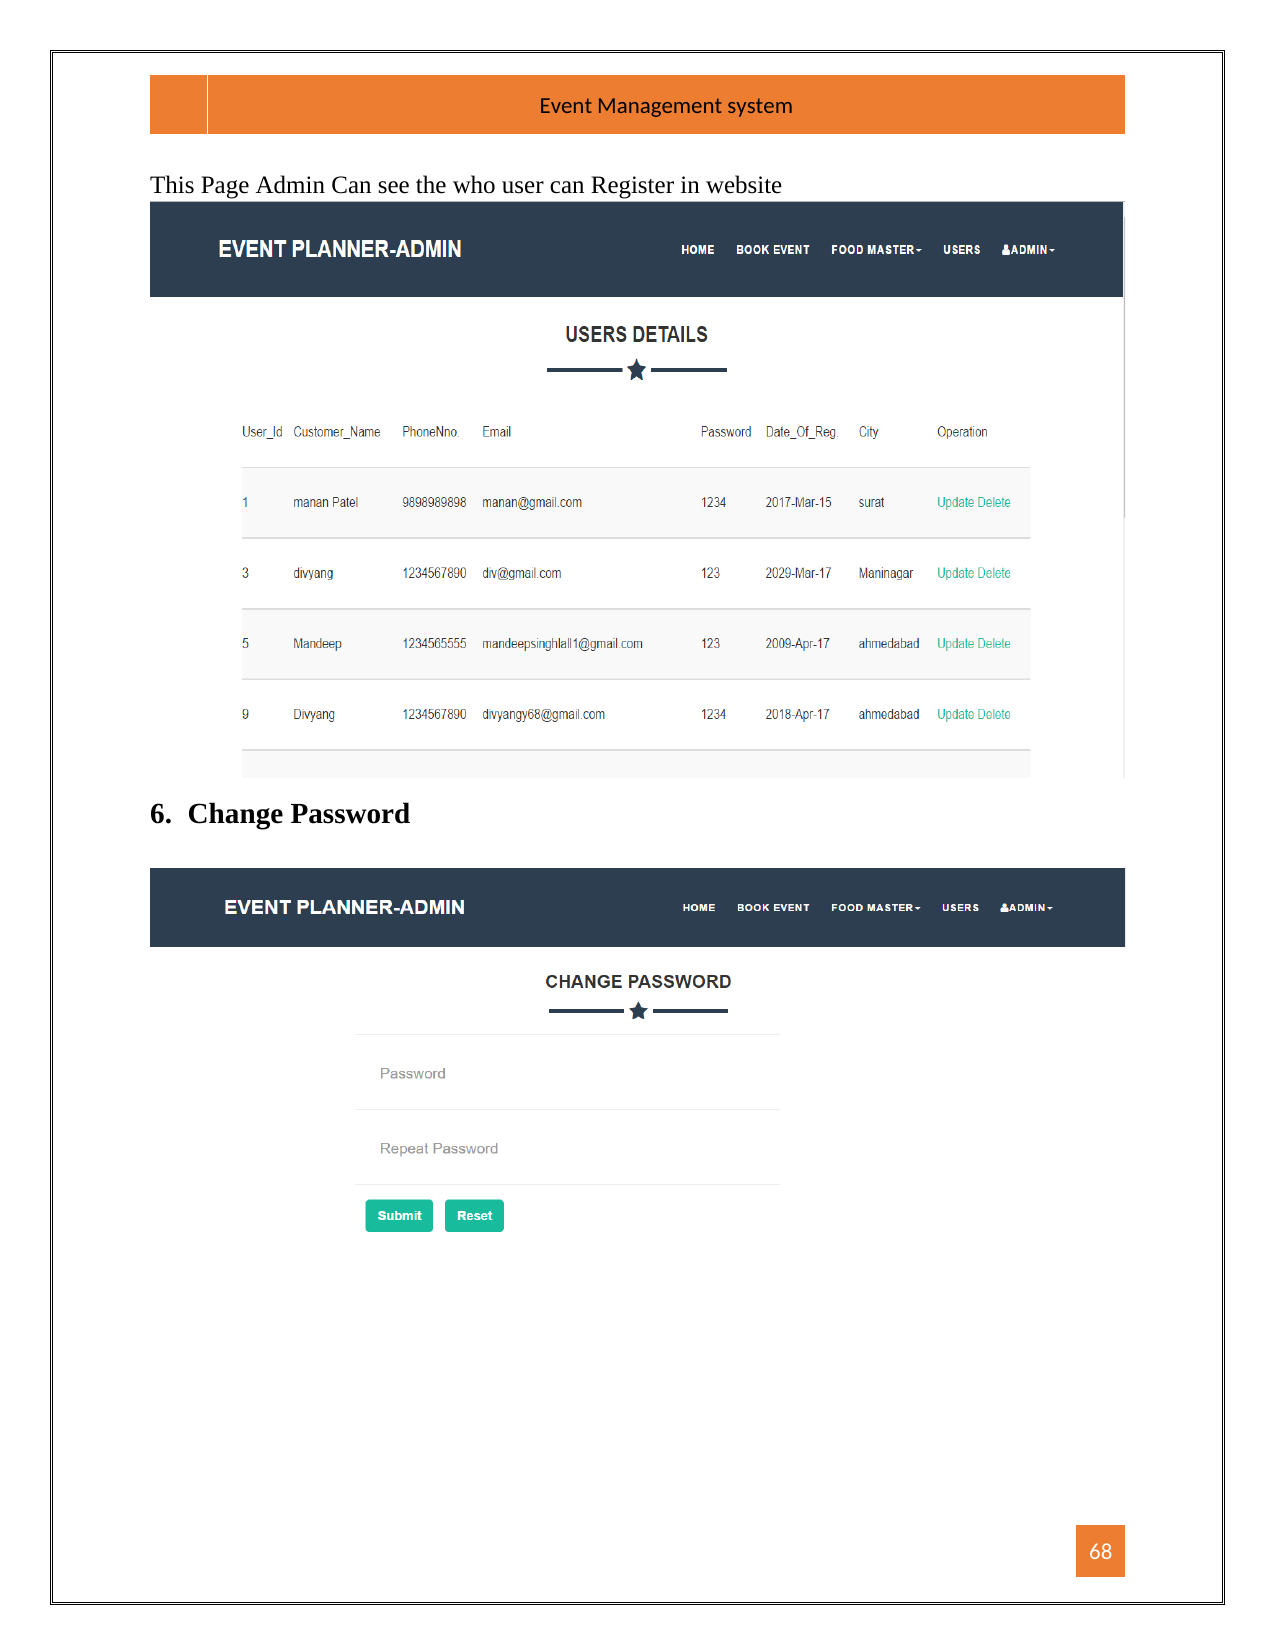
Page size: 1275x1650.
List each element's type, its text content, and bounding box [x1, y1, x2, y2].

picture [150, 868, 1125, 1342]
list Change Password [150, 797, 1125, 830]
text This Page Admin Can see the who user can Register in website [150, 170, 1125, 201]
picture [150, 201, 1125, 778]
